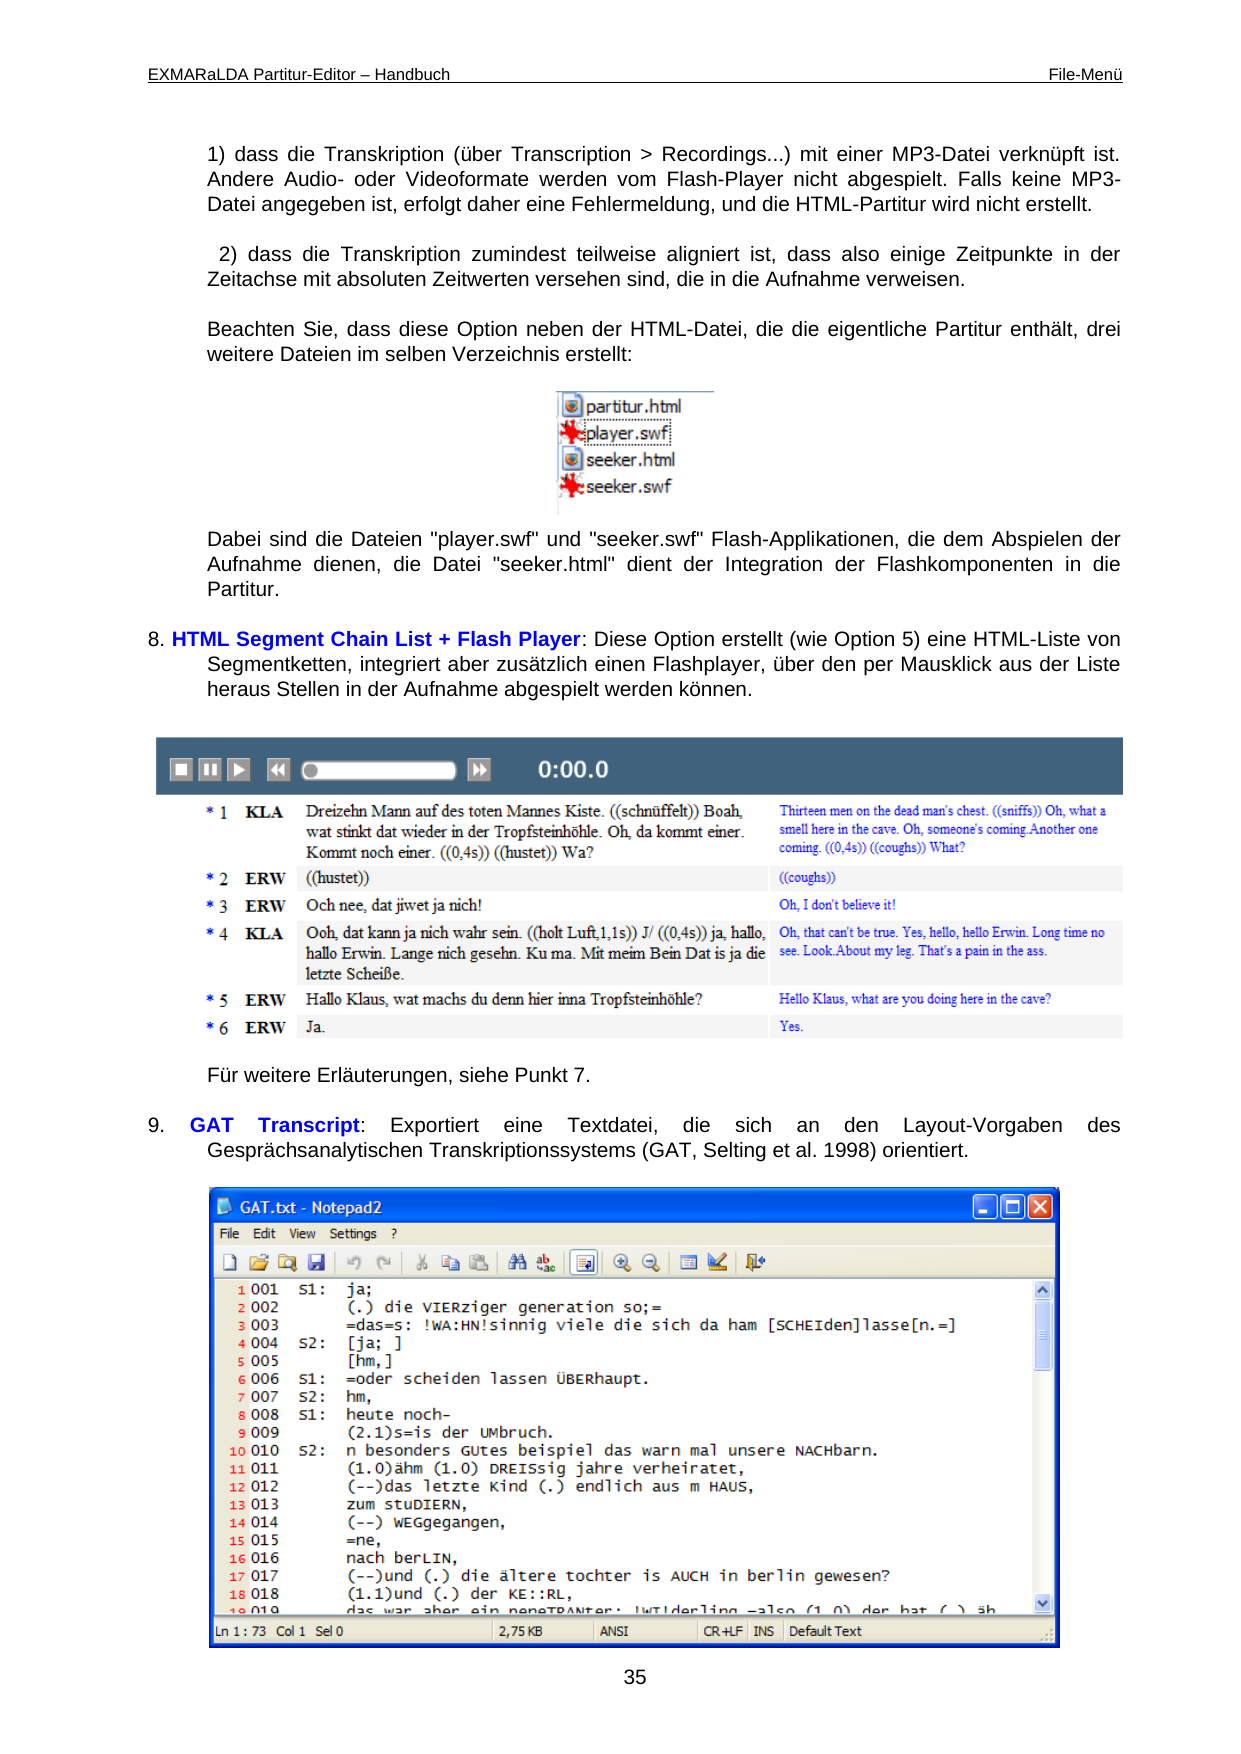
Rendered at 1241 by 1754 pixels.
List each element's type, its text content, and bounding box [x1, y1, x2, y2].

text 2) dass die Transkription zumindest teilweise aligniert ist, dass also einige Zeitpunkte in der Zeitachse mit absoluten Zeitwerten versehen sind, die in die Aufnahme verweisen. [148, 242, 1122, 292]
picture [209, 1187, 1060, 1648]
text Dabei sind die Dateien "player.swf" und "seeker.swf" Flash-Applikationen, die dem Abspielen der Aufnahme dienen, die Datei "seeker.html" dient der Integration der Flashkomponenten in die Partitur. [148, 527, 1122, 602]
picture [147, 726, 1123, 1038]
picture [556, 391, 714, 515]
text 1) dass die Transkription (über Transcription > Recordings...) mit einer MP3-Datei verknüpft ist. Andere Audio- oder Videoformate werden vom Flash-Player nicht abgespielt. Falls keine MP3-Datei angegeben ist, erfolgt daher eine Fehlermeldung, und die HTML-Partitur wird nicht erstellt. [148, 142, 1122, 217]
text Für weitere Erläuterungen, siehe Punkt 7. [148, 1062, 1122, 1087]
text 8. HTML Segment Chain List + Flash Player: Diese Option erstellt (wie Option 5) eine HTML-Liste von Segmentketten, integriert aber zusätzlich einen Flashplayer, über den per Mausklick aus der Liste heraus Stellen in der Aufnahme abgespielt werden können. [148, 627, 1122, 702]
text 9. GAT Transcript: Exportiert eine Textdatei, die sich an den Layout-Vorgaben des Gesprächsanalytischen Transkriptionssystems (GAT, Selting et al. 1998) orientiert. [148, 1112, 1122, 1162]
text Beachten Sie, dass diese Option neben der HTML-Datei, die die eigentliche Partitur enthält, drei weitere Dateien im selben Verzeichnis erstellt: [148, 317, 1122, 367]
